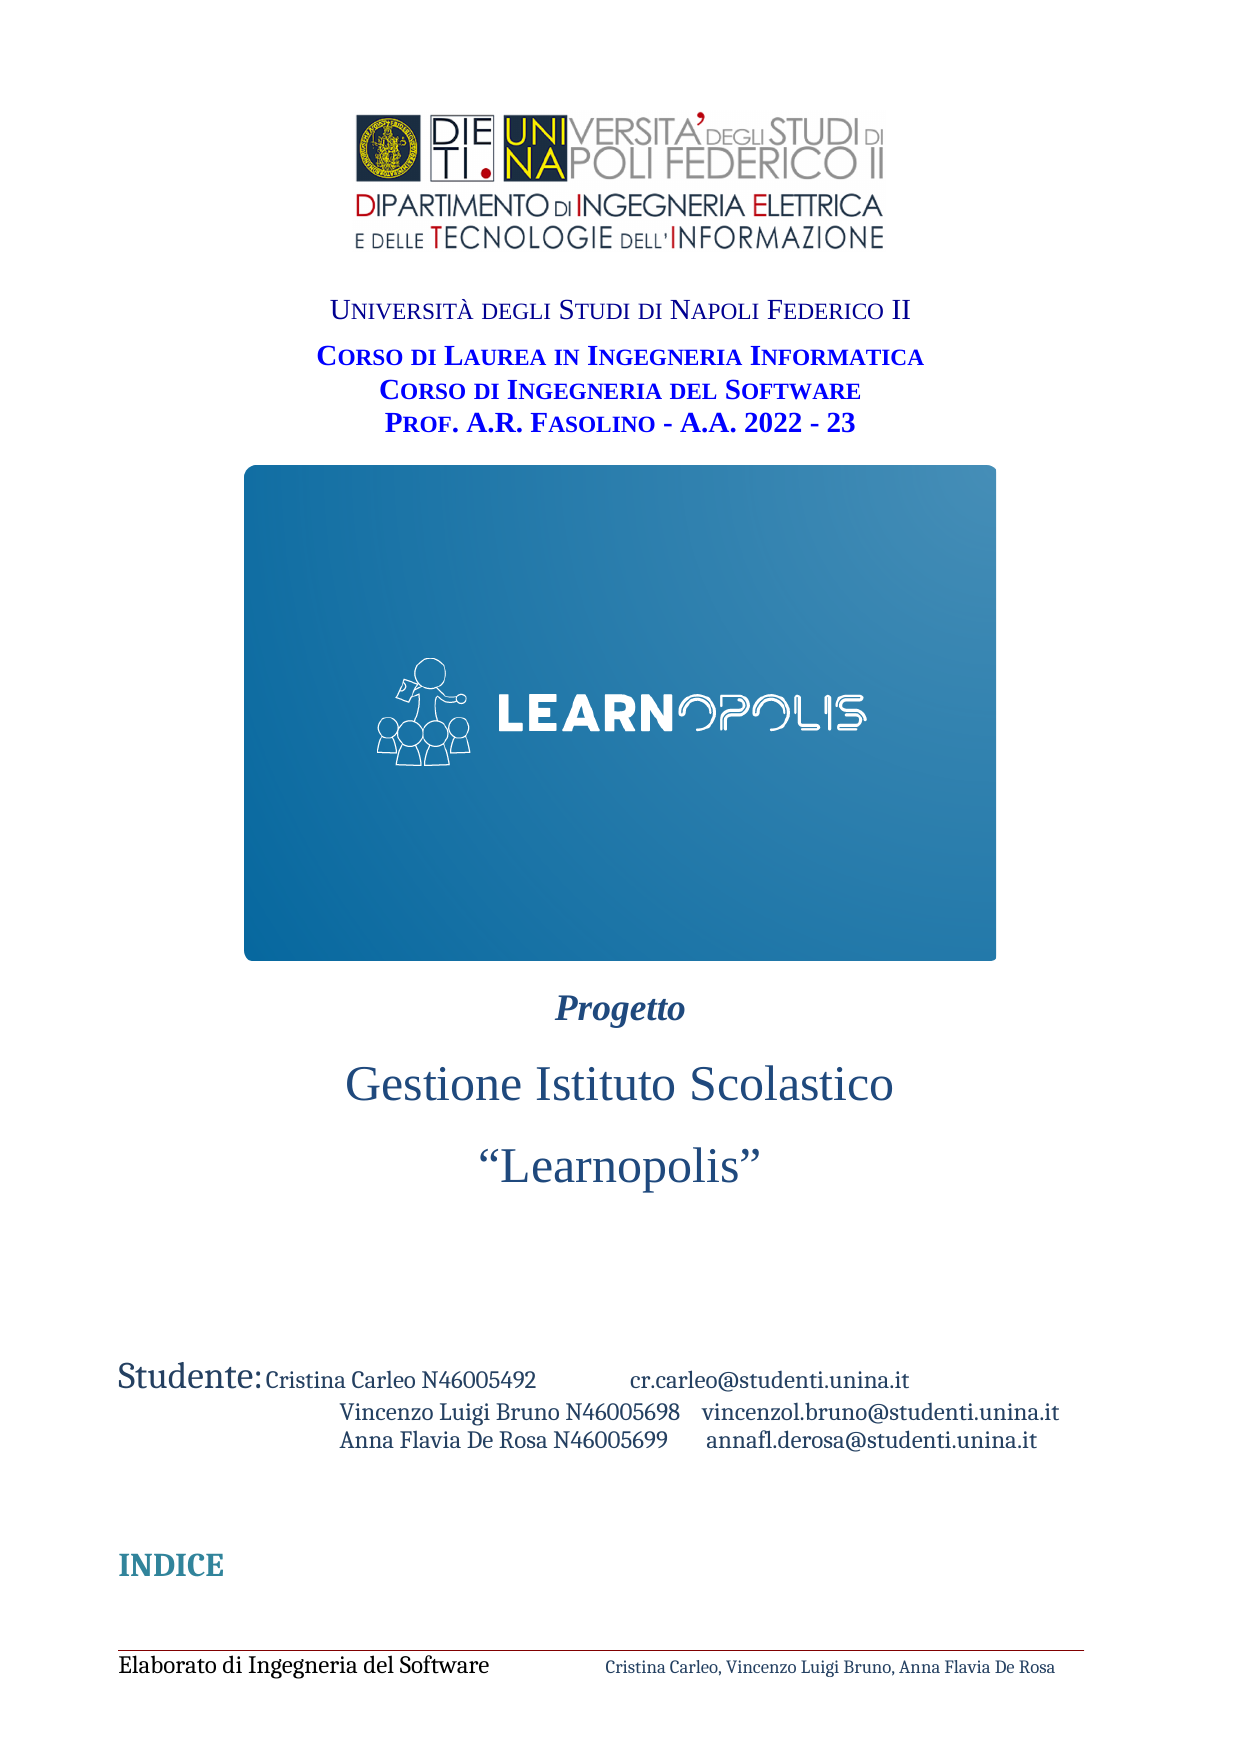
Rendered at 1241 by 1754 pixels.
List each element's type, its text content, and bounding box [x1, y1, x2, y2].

text Vincenzo Luigi Bruno N46005698 vincenzol.bruno@studenti.unina.it [266, 1398, 1122, 1426]
text Prof. A.R. Fasolino - A.A. 2022 - 23 [118, 406, 1122, 439]
text Corso di Laurea in Ingegneria Informatica [118, 338, 1122, 372]
text Studente: Cristina Carleo N46005492 cr.carleo@studenti.unina.it [118, 1354, 1122, 1398]
text Gestione Istituto Scolastico [118, 1053, 1122, 1111]
text Corso di Ingegneria del Software [118, 372, 1122, 406]
picture [352, 110, 887, 252]
text INDICE [118, 1546, 1122, 1584]
text “Learnopolis” [118, 1136, 1122, 1193]
text Anna Flavia De Rosa N46005699 annafl.derosa@studenti.unina.it [118, 1426, 1122, 1455]
text Progetto [118, 985, 1122, 1028]
picture [243, 464, 997, 961]
text Università degli Studi di Napoli Federico II [118, 292, 1122, 326]
